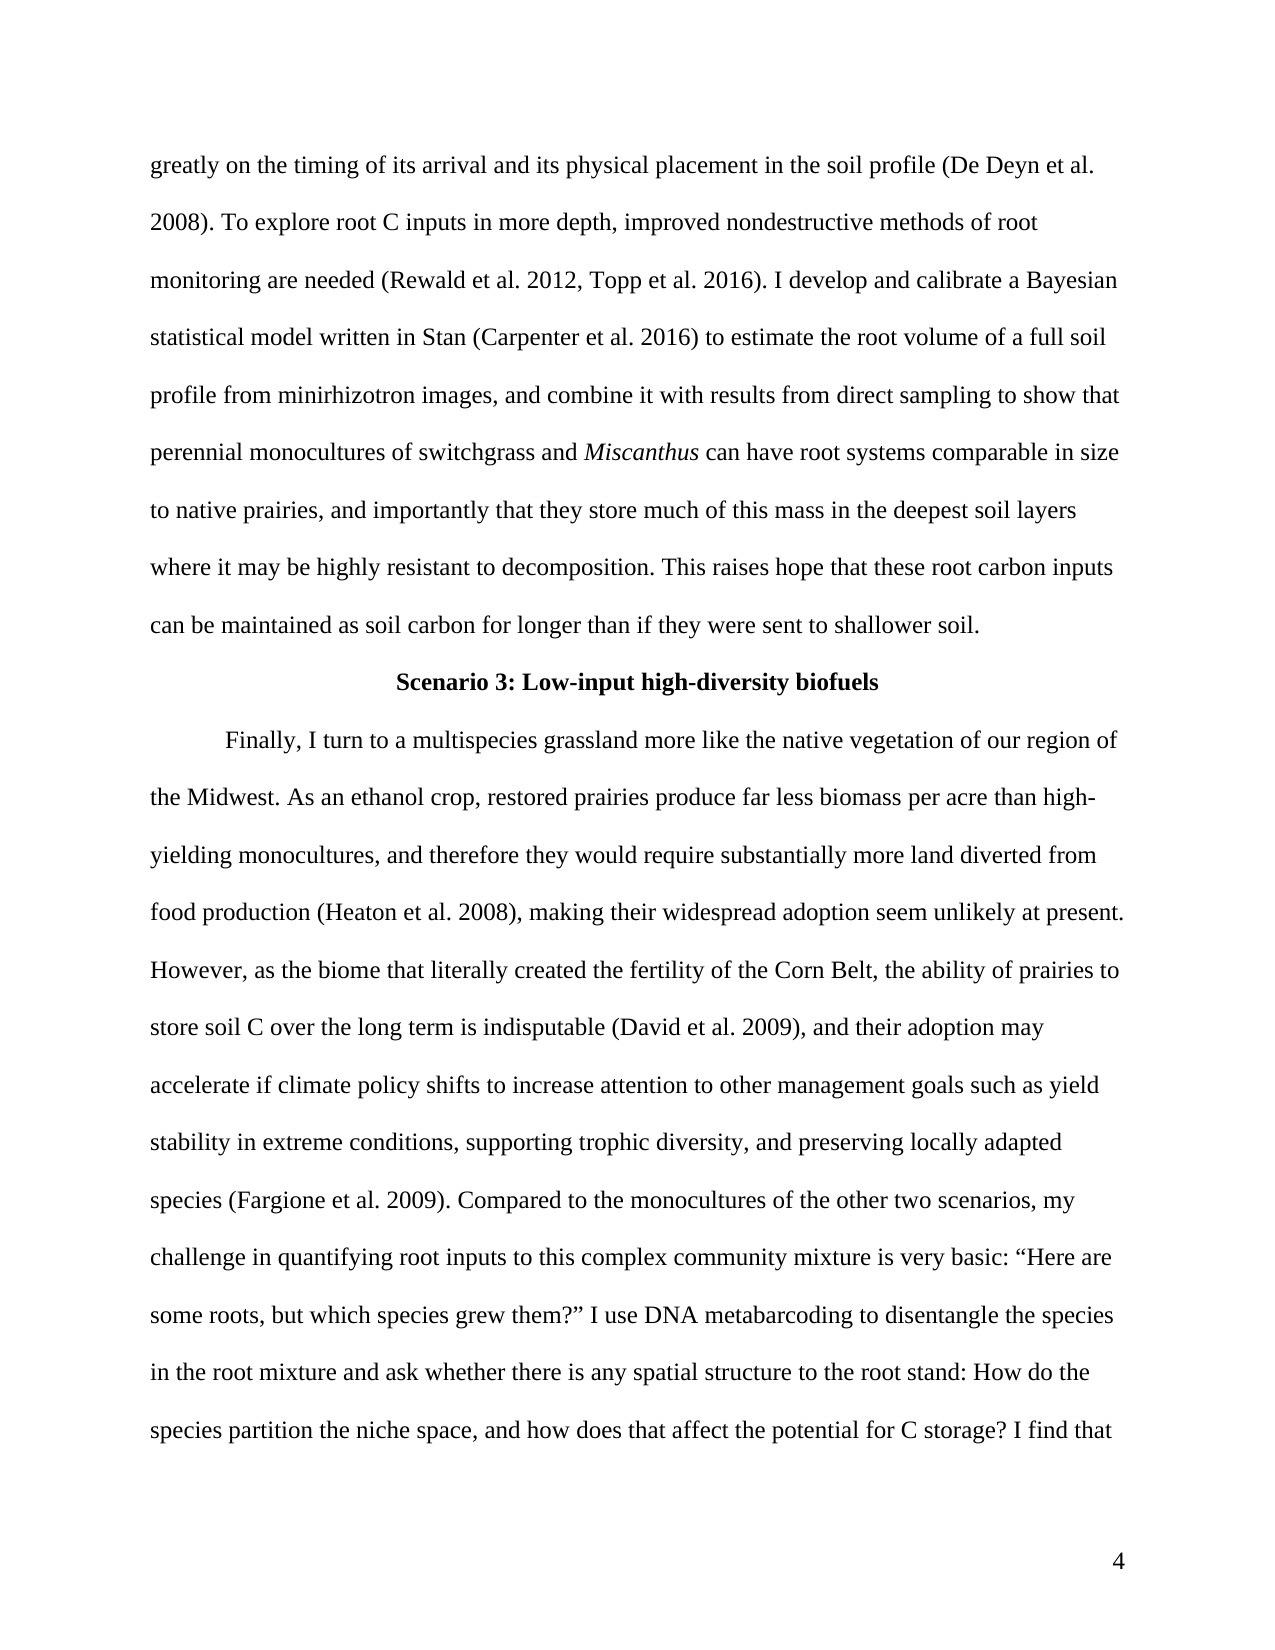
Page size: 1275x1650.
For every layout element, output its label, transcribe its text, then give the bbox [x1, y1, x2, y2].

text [150, 725, 1125, 1444]
subtitle Scenario 3: Low-input high-diversity biofuels [150, 667, 1125, 696]
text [150, 150, 1125, 639]
